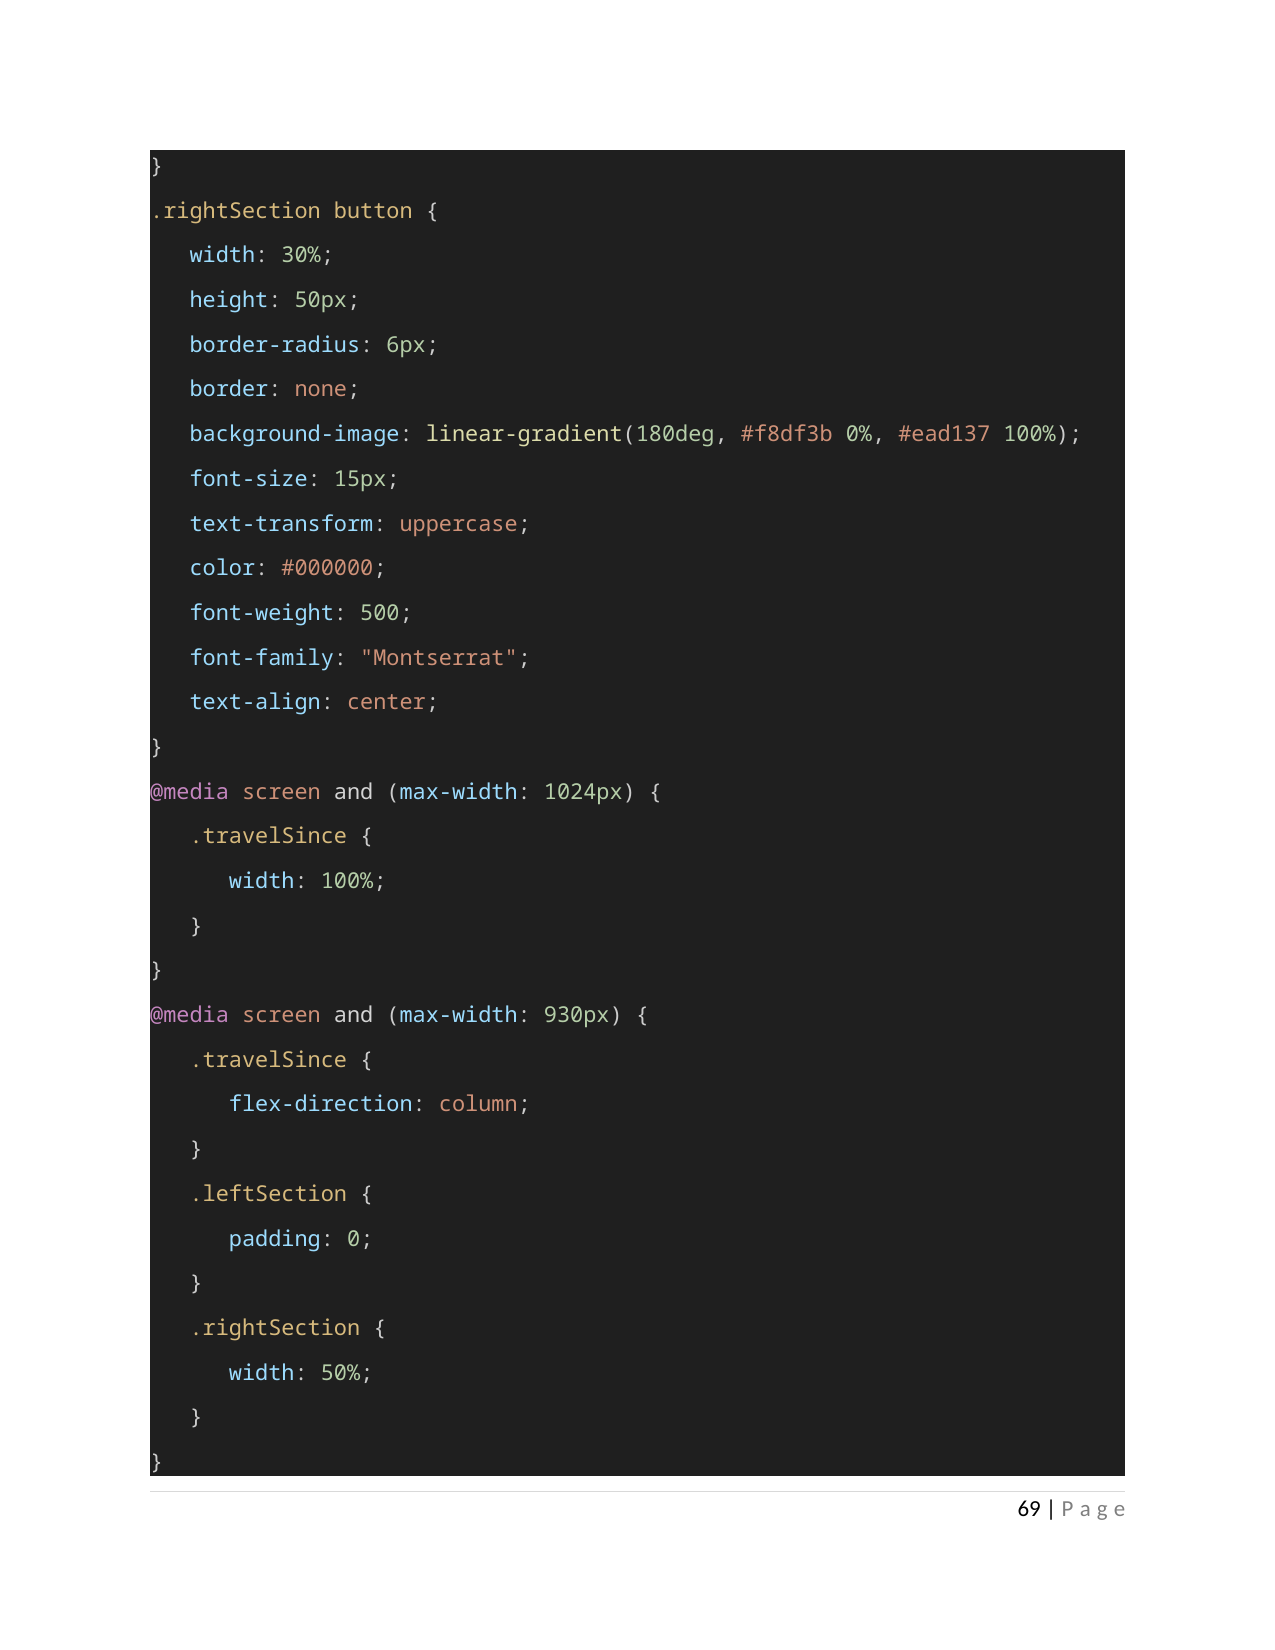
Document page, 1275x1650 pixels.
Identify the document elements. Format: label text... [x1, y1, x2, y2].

text font-family: "Montserrat"; [150, 642, 1125, 671]
text font-weight: 500; [150, 597, 1125, 627]
text } [150, 954, 1125, 984]
text height: 50px; [150, 284, 1125, 314]
text .travelSince { [150, 820, 1125, 850]
text .rightSection button { [150, 195, 1125, 224]
text } [150, 1401, 1125, 1431]
text border: none; [150, 373, 1125, 403]
text color: #000000; [150, 552, 1125, 582]
text background-image: linear-gradient(180deg, #f8df3b 0%, #ead137 100%); [150, 418, 1125, 448]
text } [150, 1446, 1125, 1476]
text font-size: 15px; [150, 463, 1125, 493]
text } [150, 150, 1125, 180]
text .leftSection { [150, 1178, 1125, 1208]
text text-align: center; [150, 686, 1125, 716]
text text-transform: uppercase; [150, 507, 1125, 537]
text } [150, 731, 1125, 761]
text } [150, 910, 1125, 939]
text width: 50%; [150, 1357, 1125, 1386]
text @media screen and (max-width: 1024px) { [150, 776, 1125, 805]
text } [150, 1267, 1125, 1297]
text .travelSince { [150, 1044, 1125, 1073]
text padding: 0; [150, 1222, 1125, 1252]
text width: 30%; [150, 239, 1125, 269]
text .rightSection { [150, 1312, 1125, 1342]
text @media screen and (max-width: 930px) { [150, 999, 1125, 1029]
text flex-direction: column; [150, 1088, 1125, 1118]
text border-radius: 6px; [150, 329, 1125, 358]
text width: 100%; [150, 865, 1125, 895]
text } [150, 1133, 1125, 1163]
